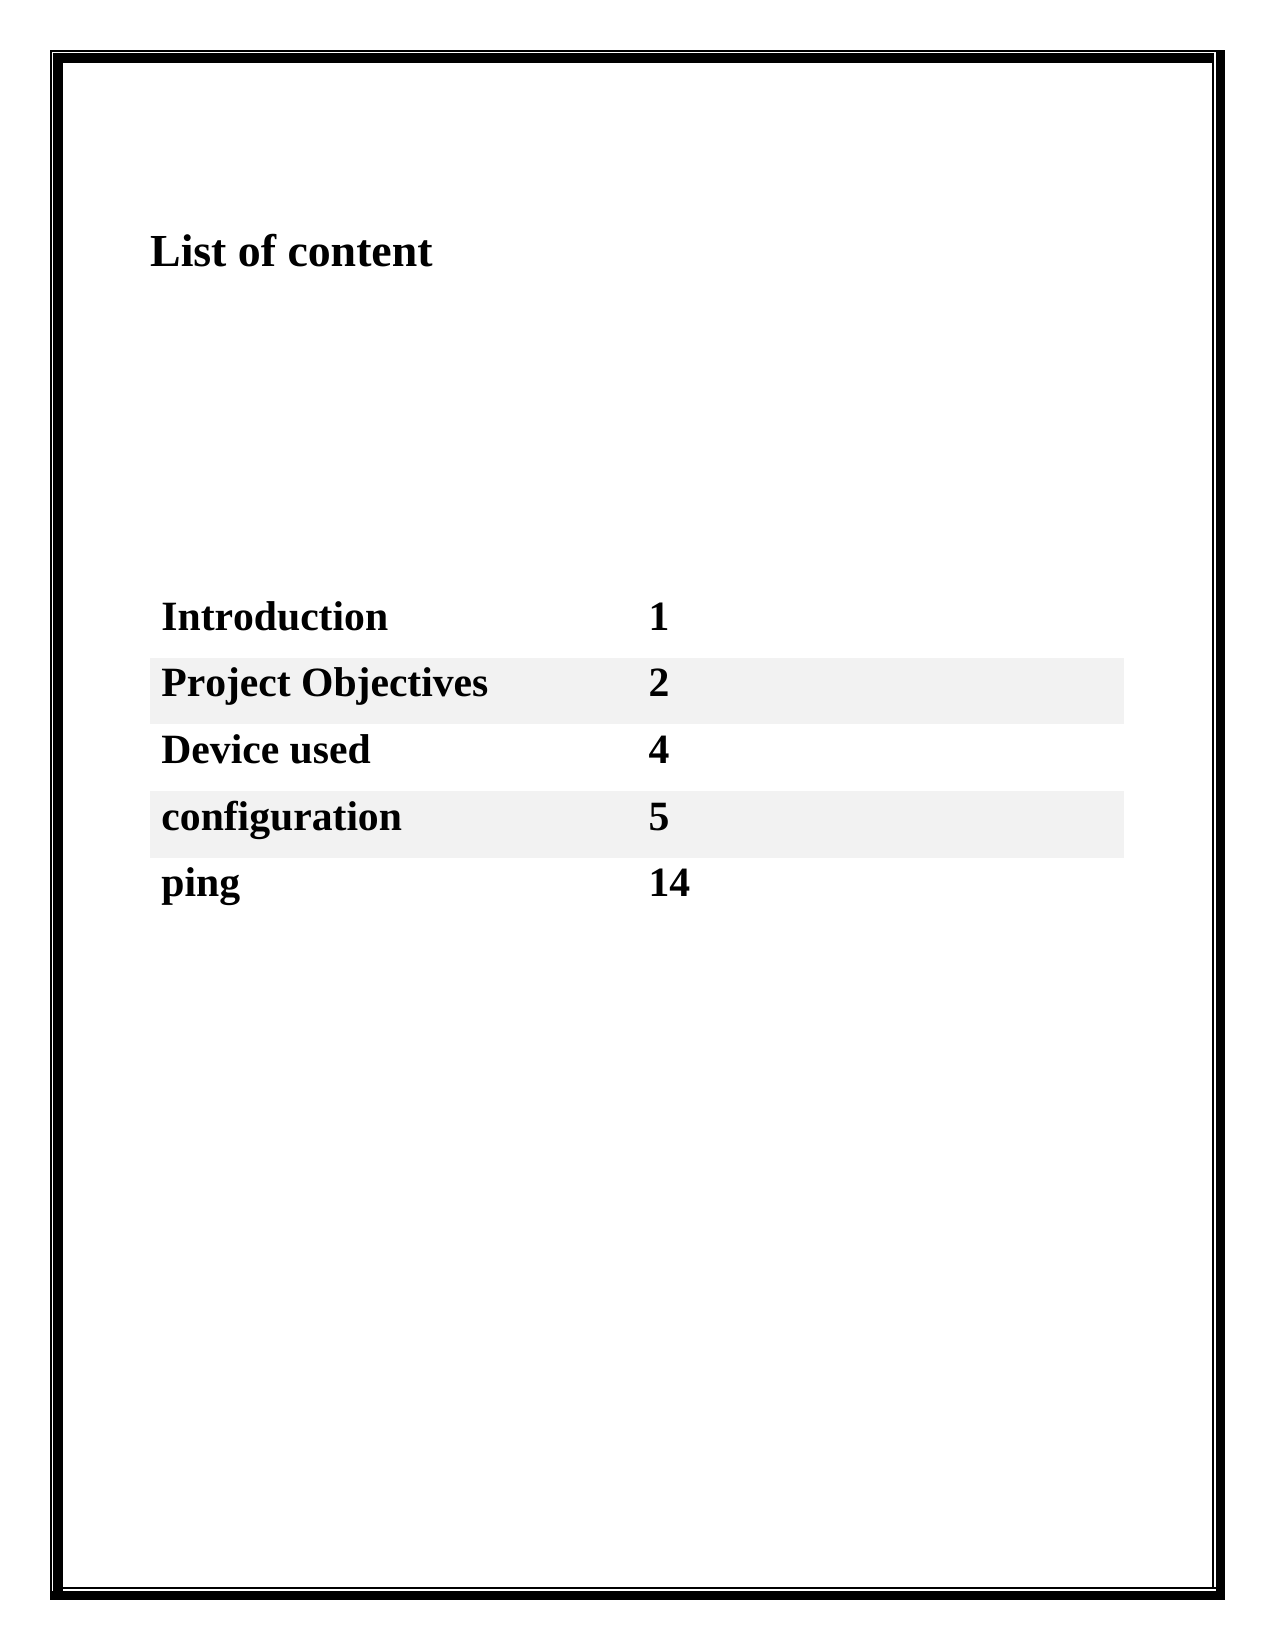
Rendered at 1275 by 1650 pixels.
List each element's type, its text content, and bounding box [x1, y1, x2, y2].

table_cell 4 [637, 725, 1124, 791]
table_cell 2 [637, 658, 1124, 724]
table_cell 5 [637, 791, 1124, 858]
table_cell Device used [150, 725, 637, 791]
table_cell Project Objectives [150, 658, 637, 724]
table_cell ping [150, 858, 637, 924]
table_cell 14 [637, 858, 1124, 924]
text List of content [150, 223, 1125, 276]
table_header Introduction [150, 591, 637, 658]
table_header 1 [637, 591, 1124, 658]
table_cell configuration [150, 791, 637, 858]
